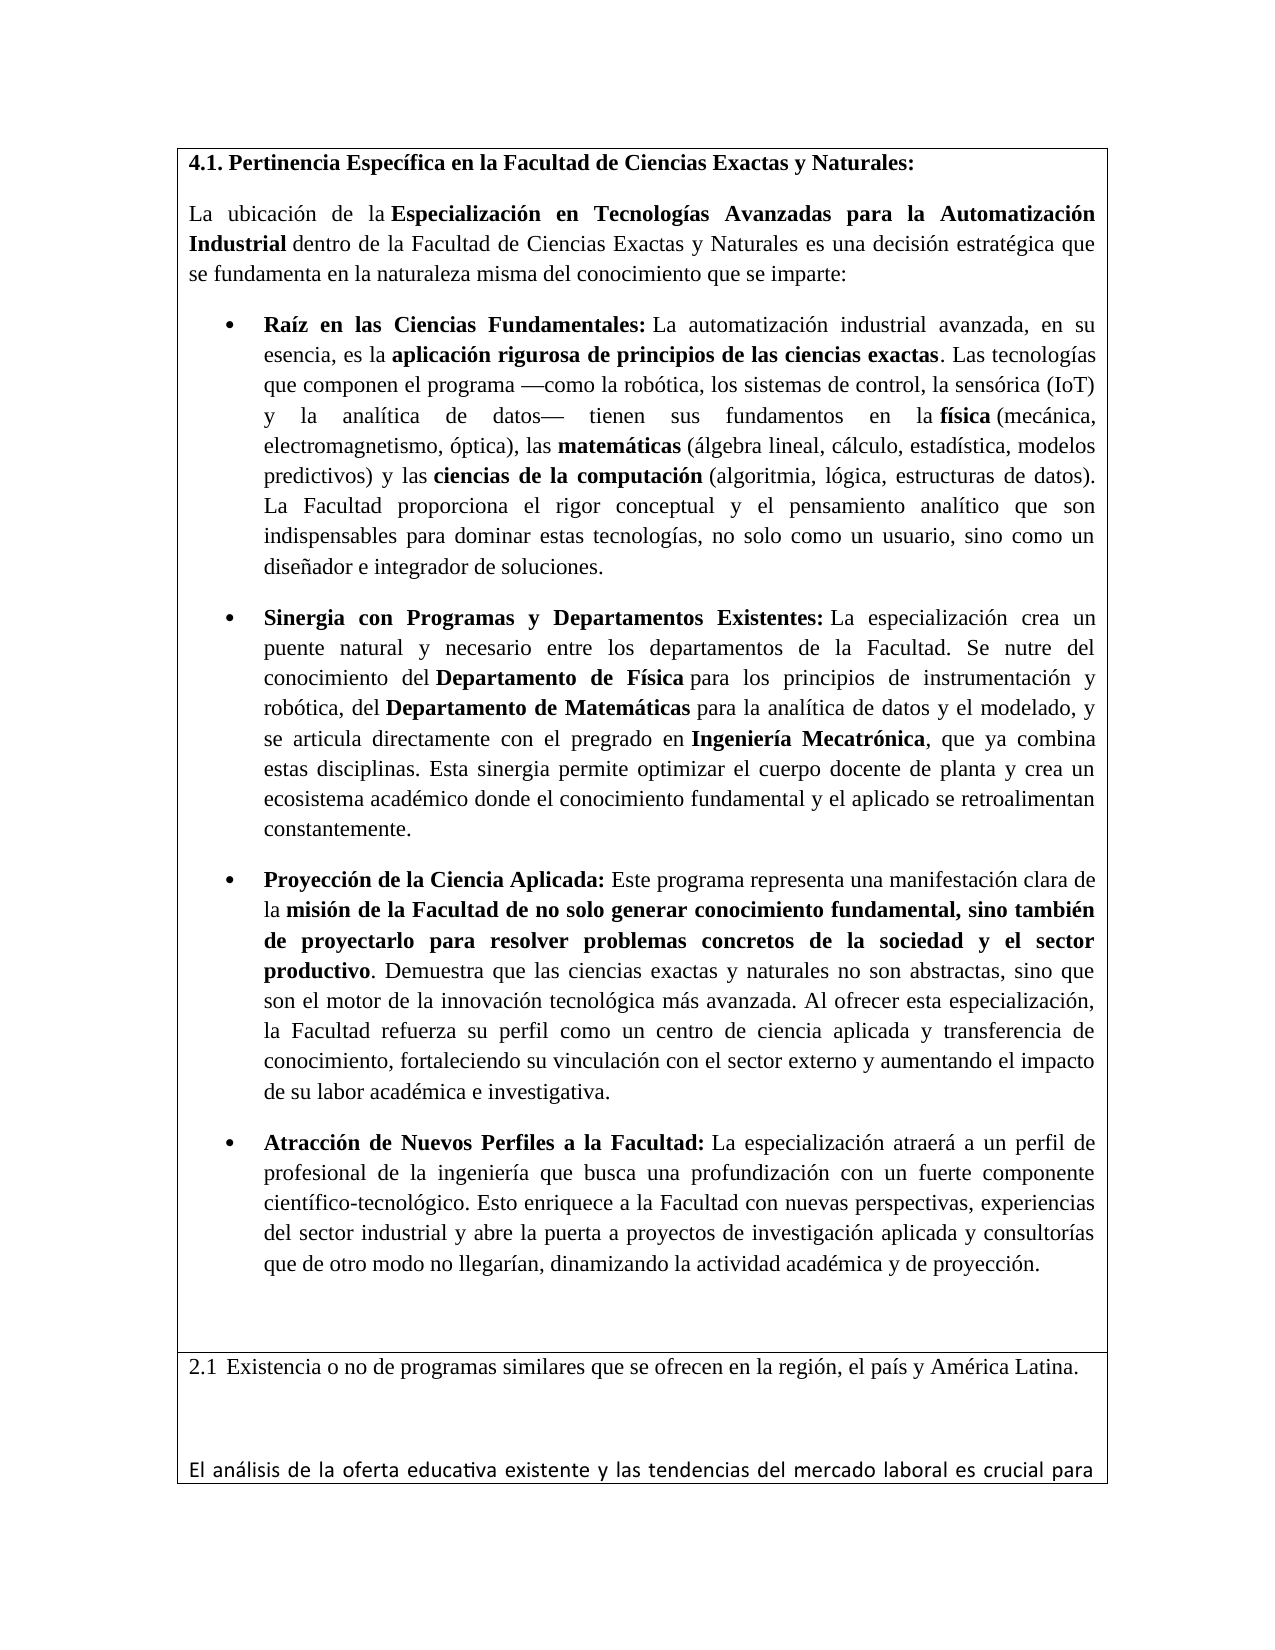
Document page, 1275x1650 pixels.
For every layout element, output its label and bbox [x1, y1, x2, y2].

table_cell [178, 149, 1107, 1352]
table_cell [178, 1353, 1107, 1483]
